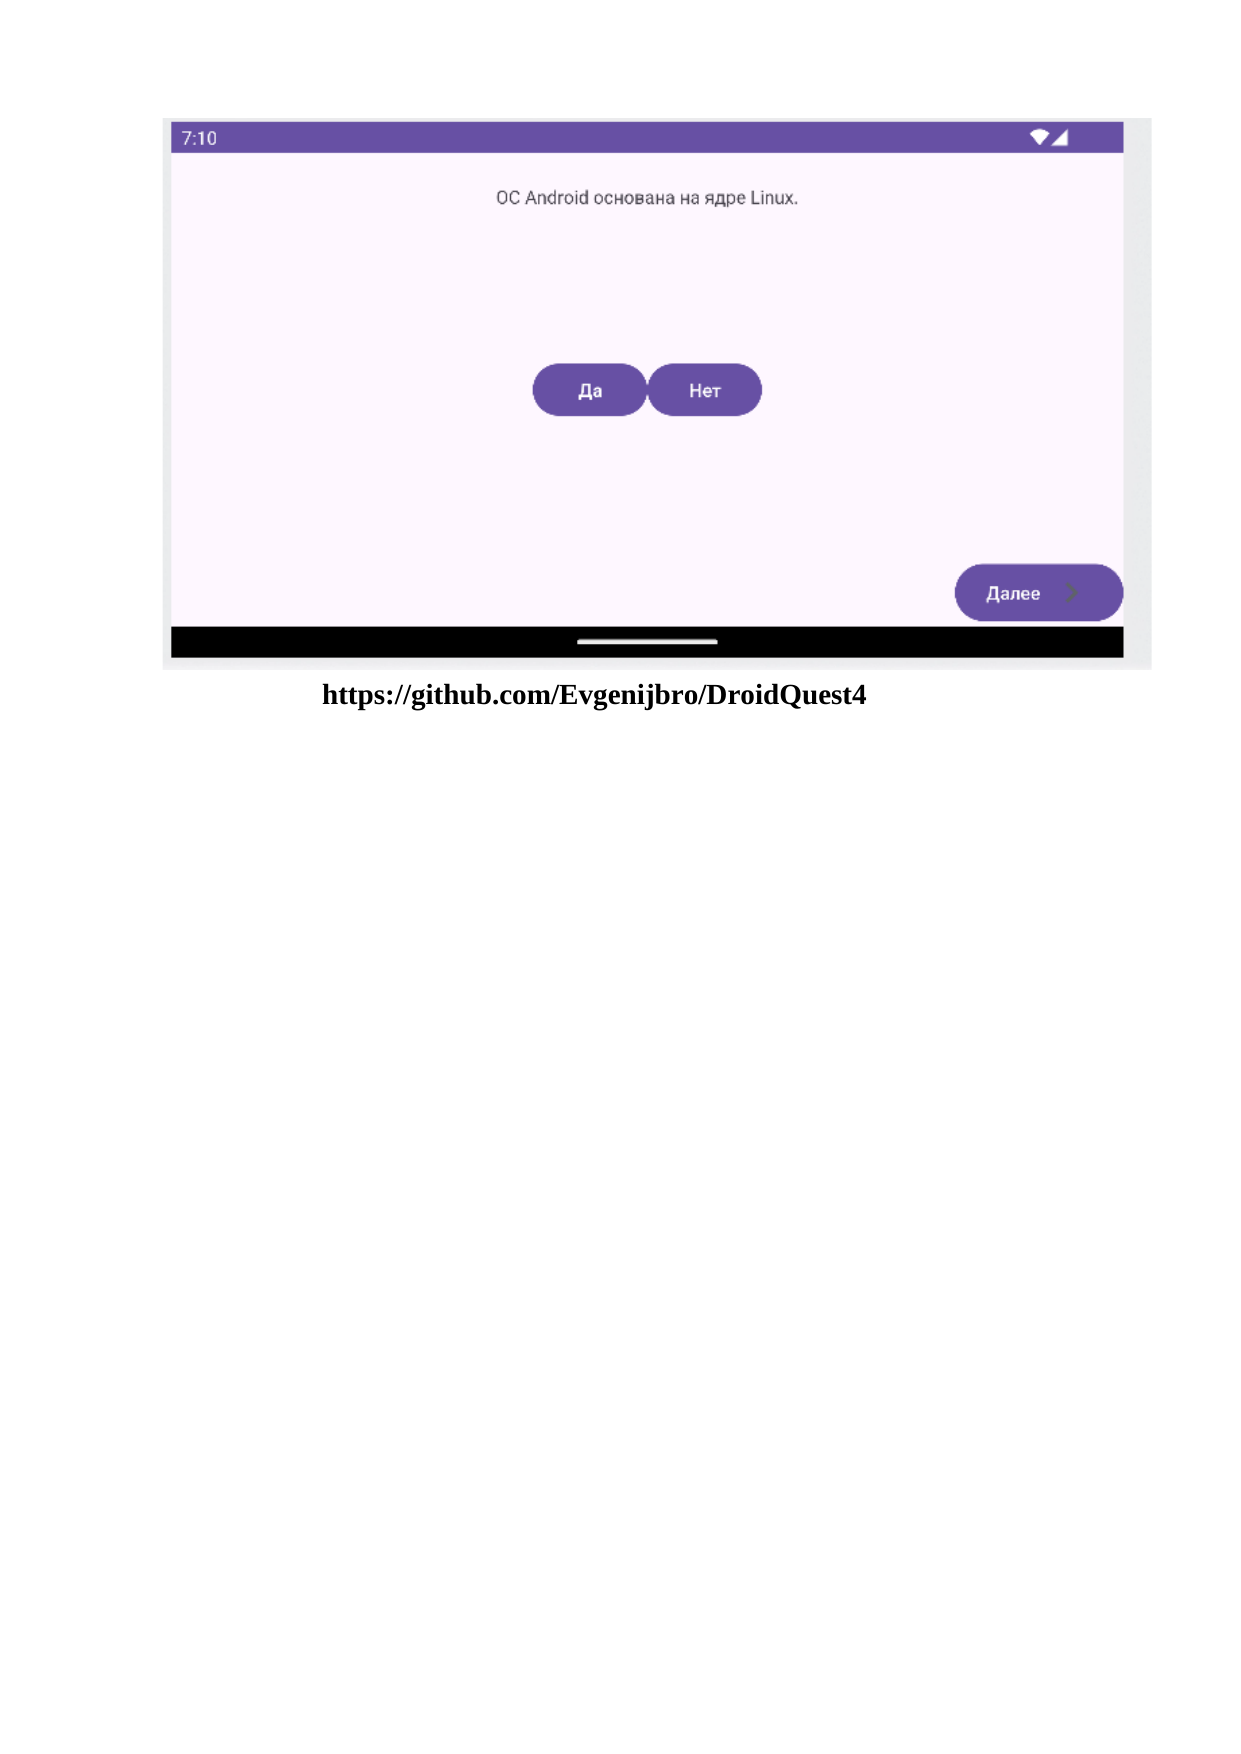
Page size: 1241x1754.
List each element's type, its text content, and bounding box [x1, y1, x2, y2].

picture [162, 118, 1152, 670]
subtitle https://github.com/Evgenijbro/DroidQuest4 [322, 677, 1152, 710]
